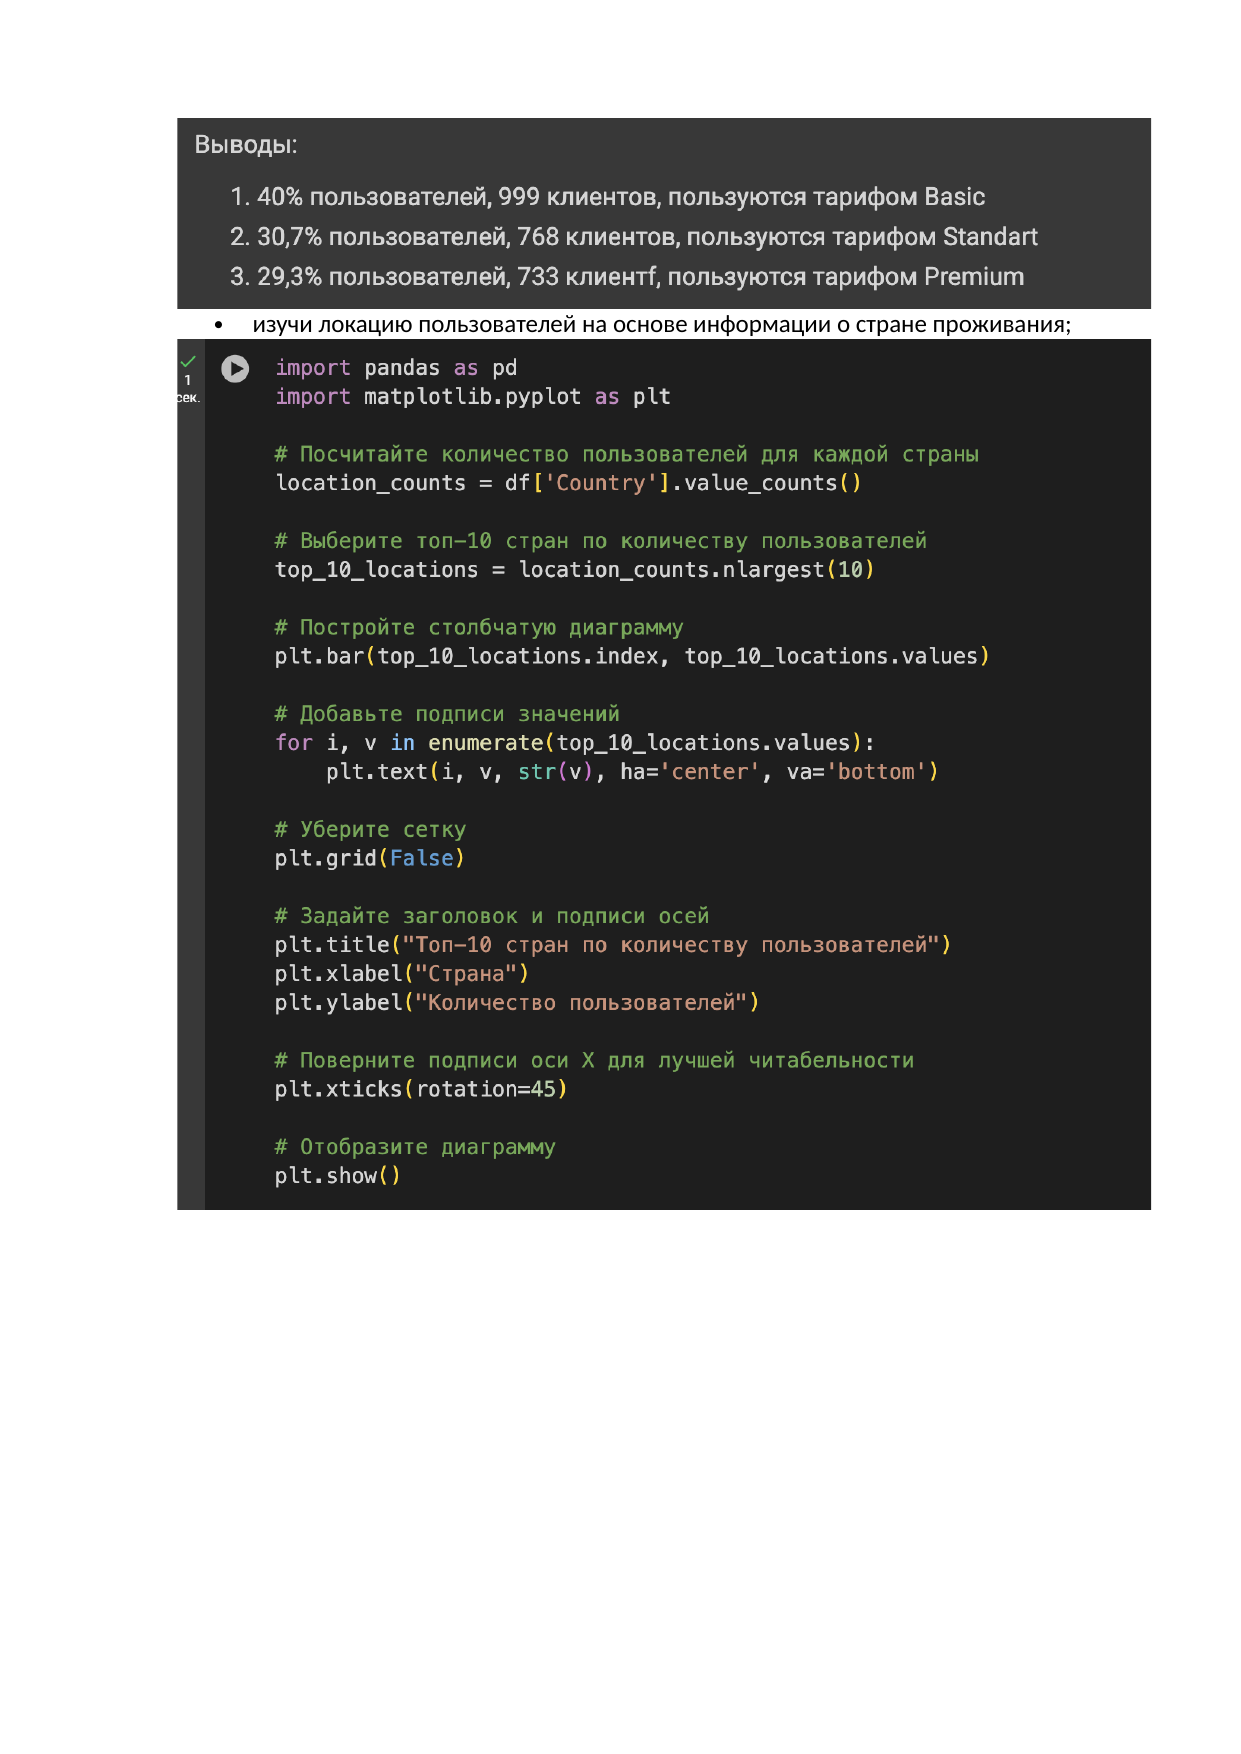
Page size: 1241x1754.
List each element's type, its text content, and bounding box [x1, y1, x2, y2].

picture [177, 118, 1152, 309]
list изучи локацию пользователей на основе информации о стране проживания; [215, 309, 1152, 339]
picture [177, 339, 1152, 1210]
